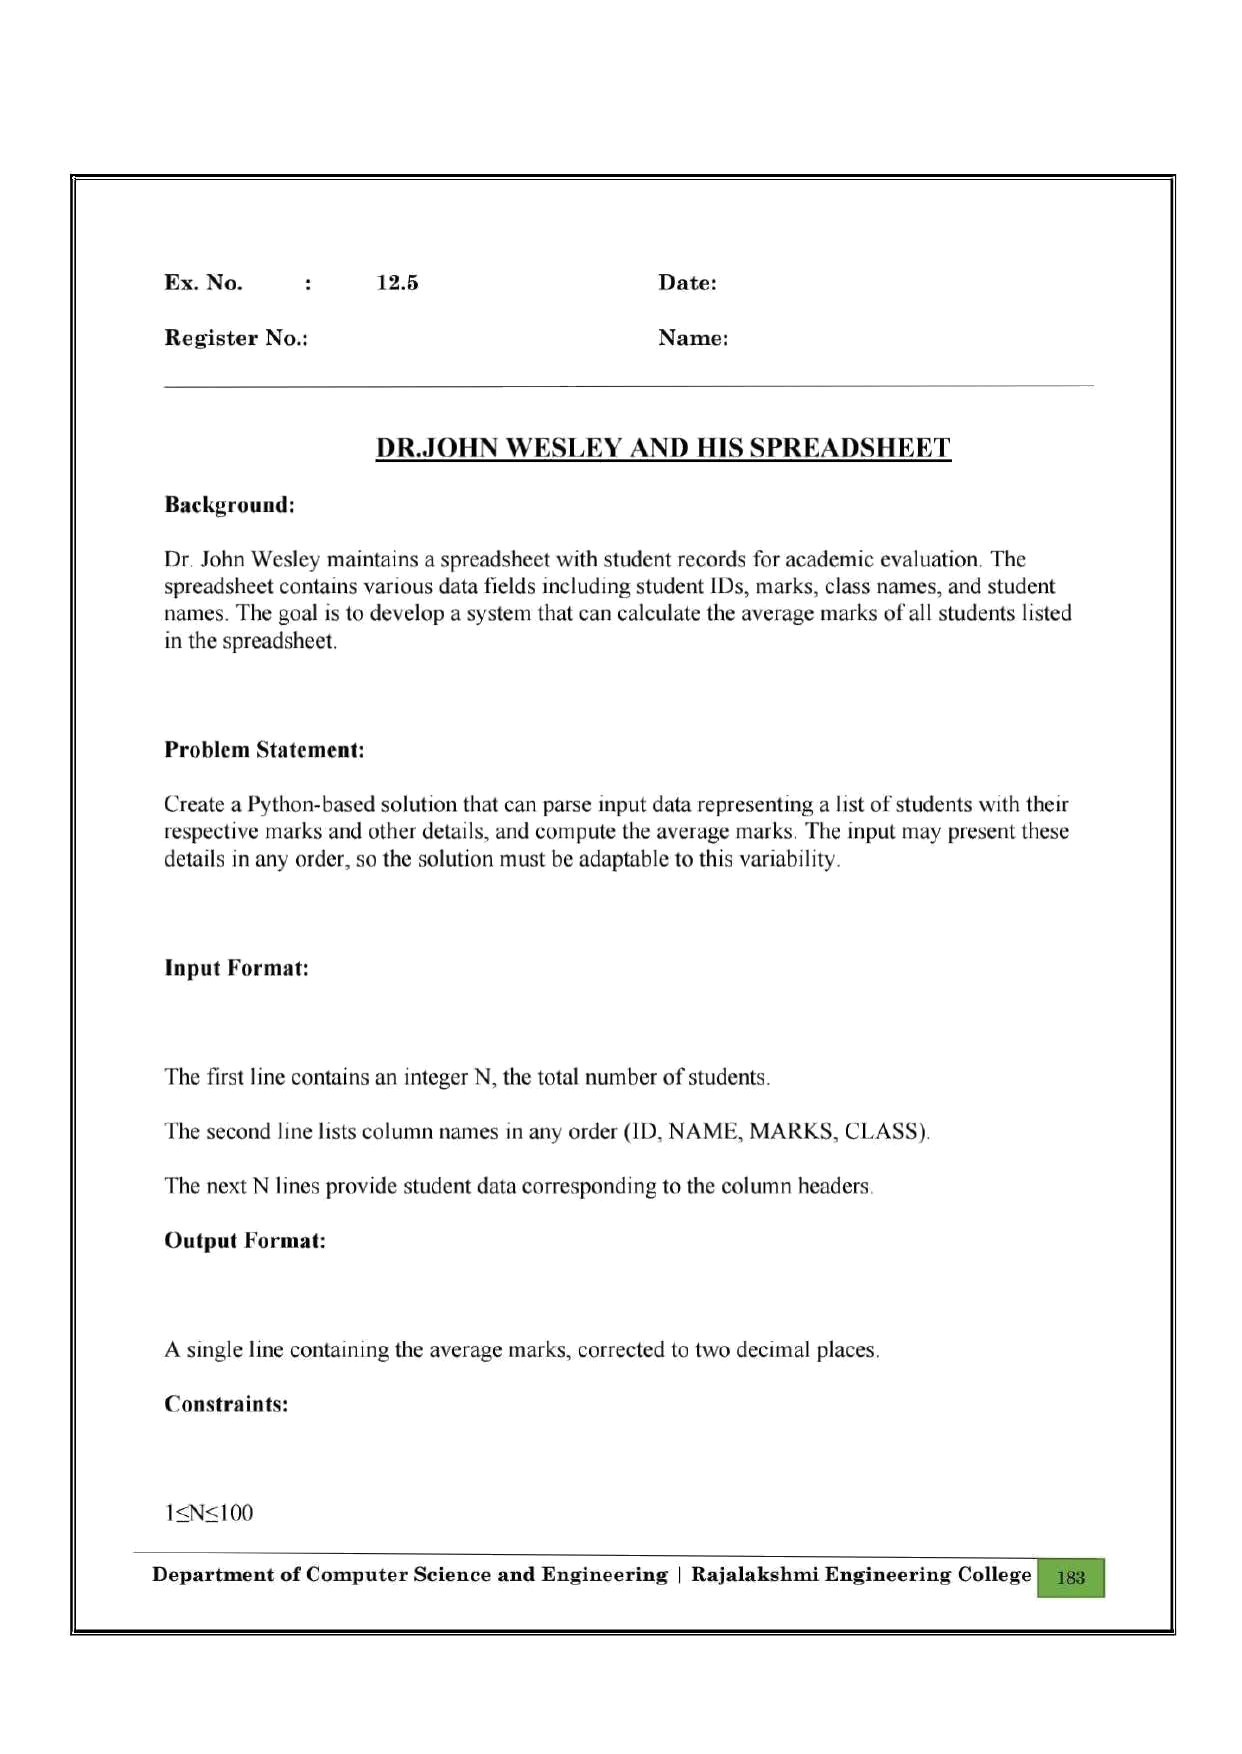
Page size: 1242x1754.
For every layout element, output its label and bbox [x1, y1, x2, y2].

picture [64, 168, 1177, 1636]
